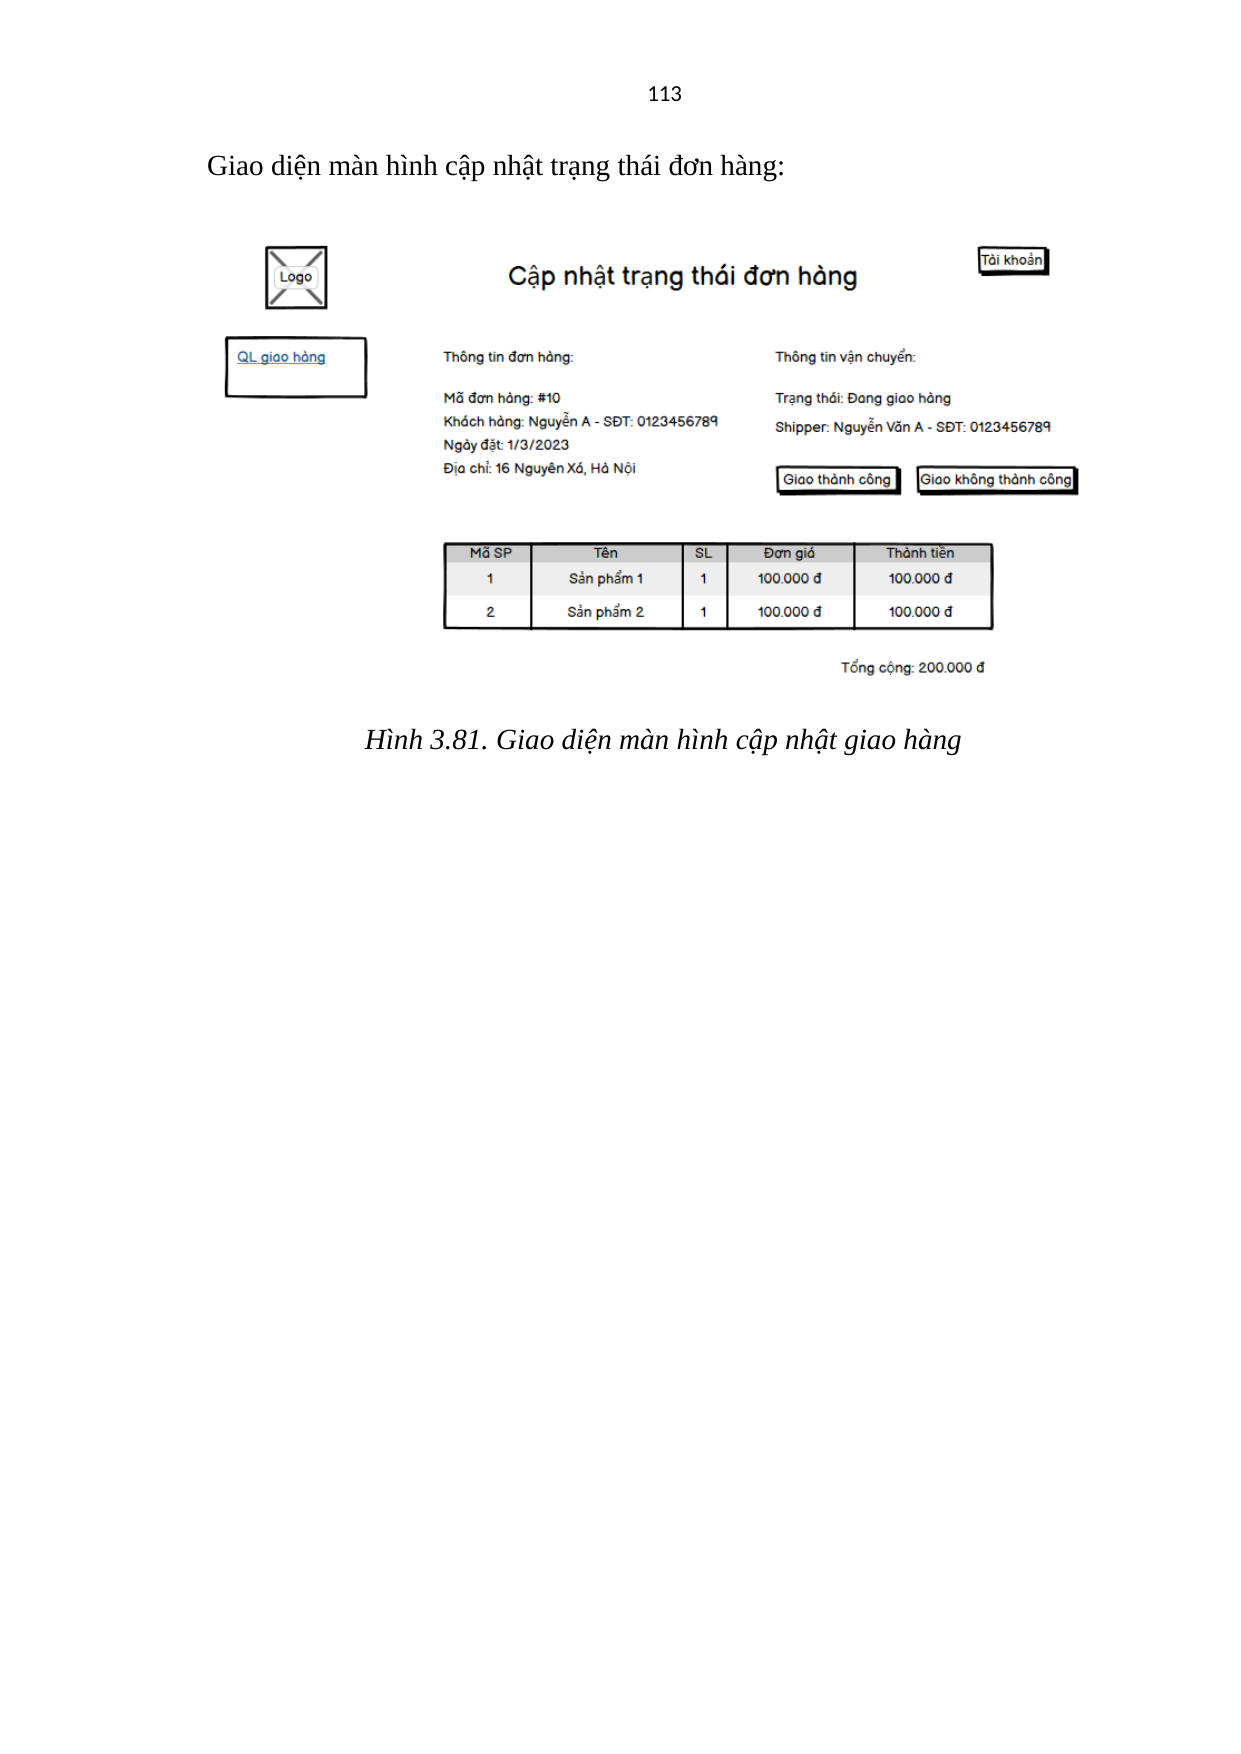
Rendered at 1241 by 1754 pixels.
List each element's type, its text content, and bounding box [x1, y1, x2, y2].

text Hình 3.81. Giao diện màn hình cập nhật giao hàng [207, 722, 1122, 756]
picture [206, 207, 1123, 696]
text Giao diện màn hình cập nhật trạng thái đơn hàng: [207, 148, 1122, 181]
